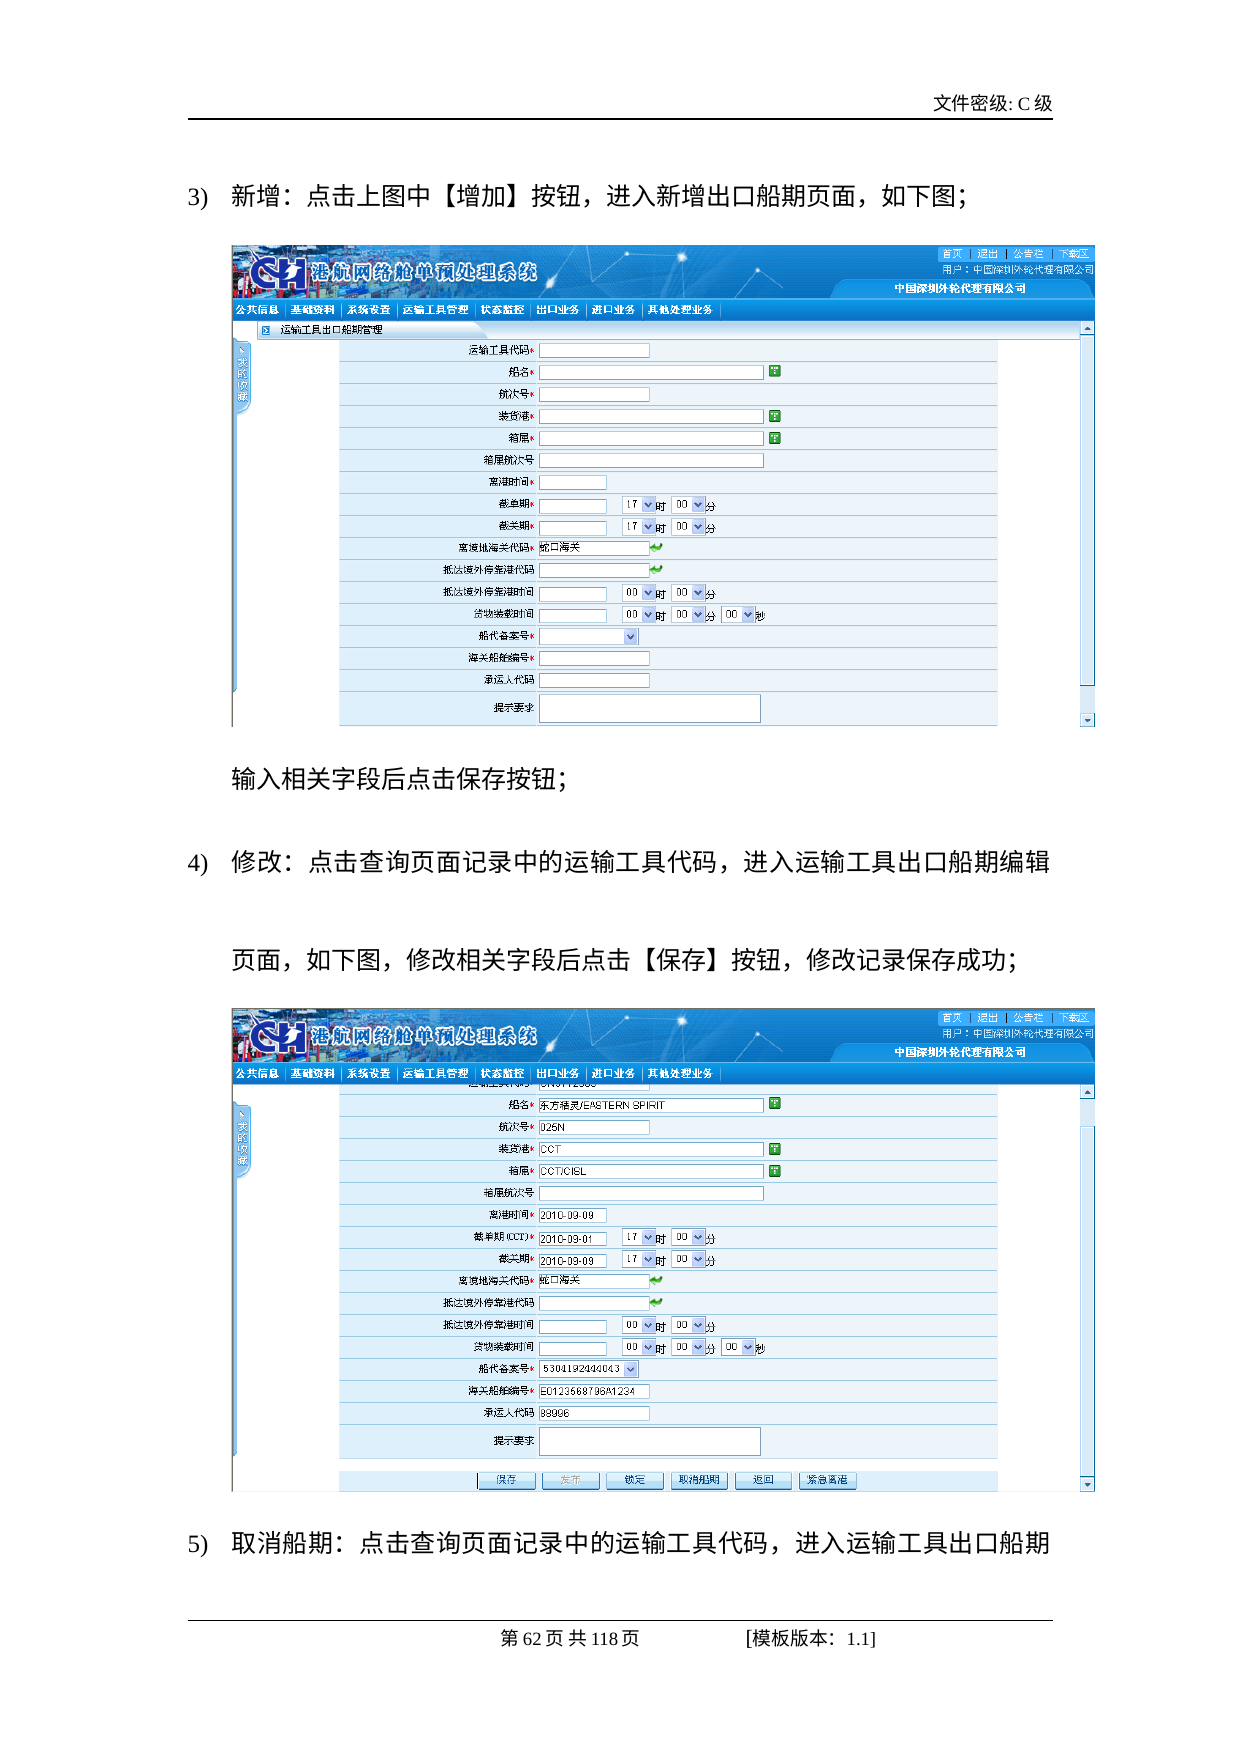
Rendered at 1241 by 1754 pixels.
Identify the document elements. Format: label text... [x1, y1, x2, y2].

list 新增：点击上图中【增加】按钮，进入新增出口船期页面，如下图； [187, 162, 1053, 227]
picture [231, 245, 1096, 727]
text 输入相关字段后点击保存按钮； [231, 745, 1053, 810]
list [187, 1509, 1053, 1574]
picture [231, 1008, 1096, 1492]
list 修改：点击查询页面记录中的运输工具代码，进入运输工具出口船期编辑页面，如下图，修改相关字段后点击【保存】按钮，修改记录保存成功； [187, 828, 1053, 991]
